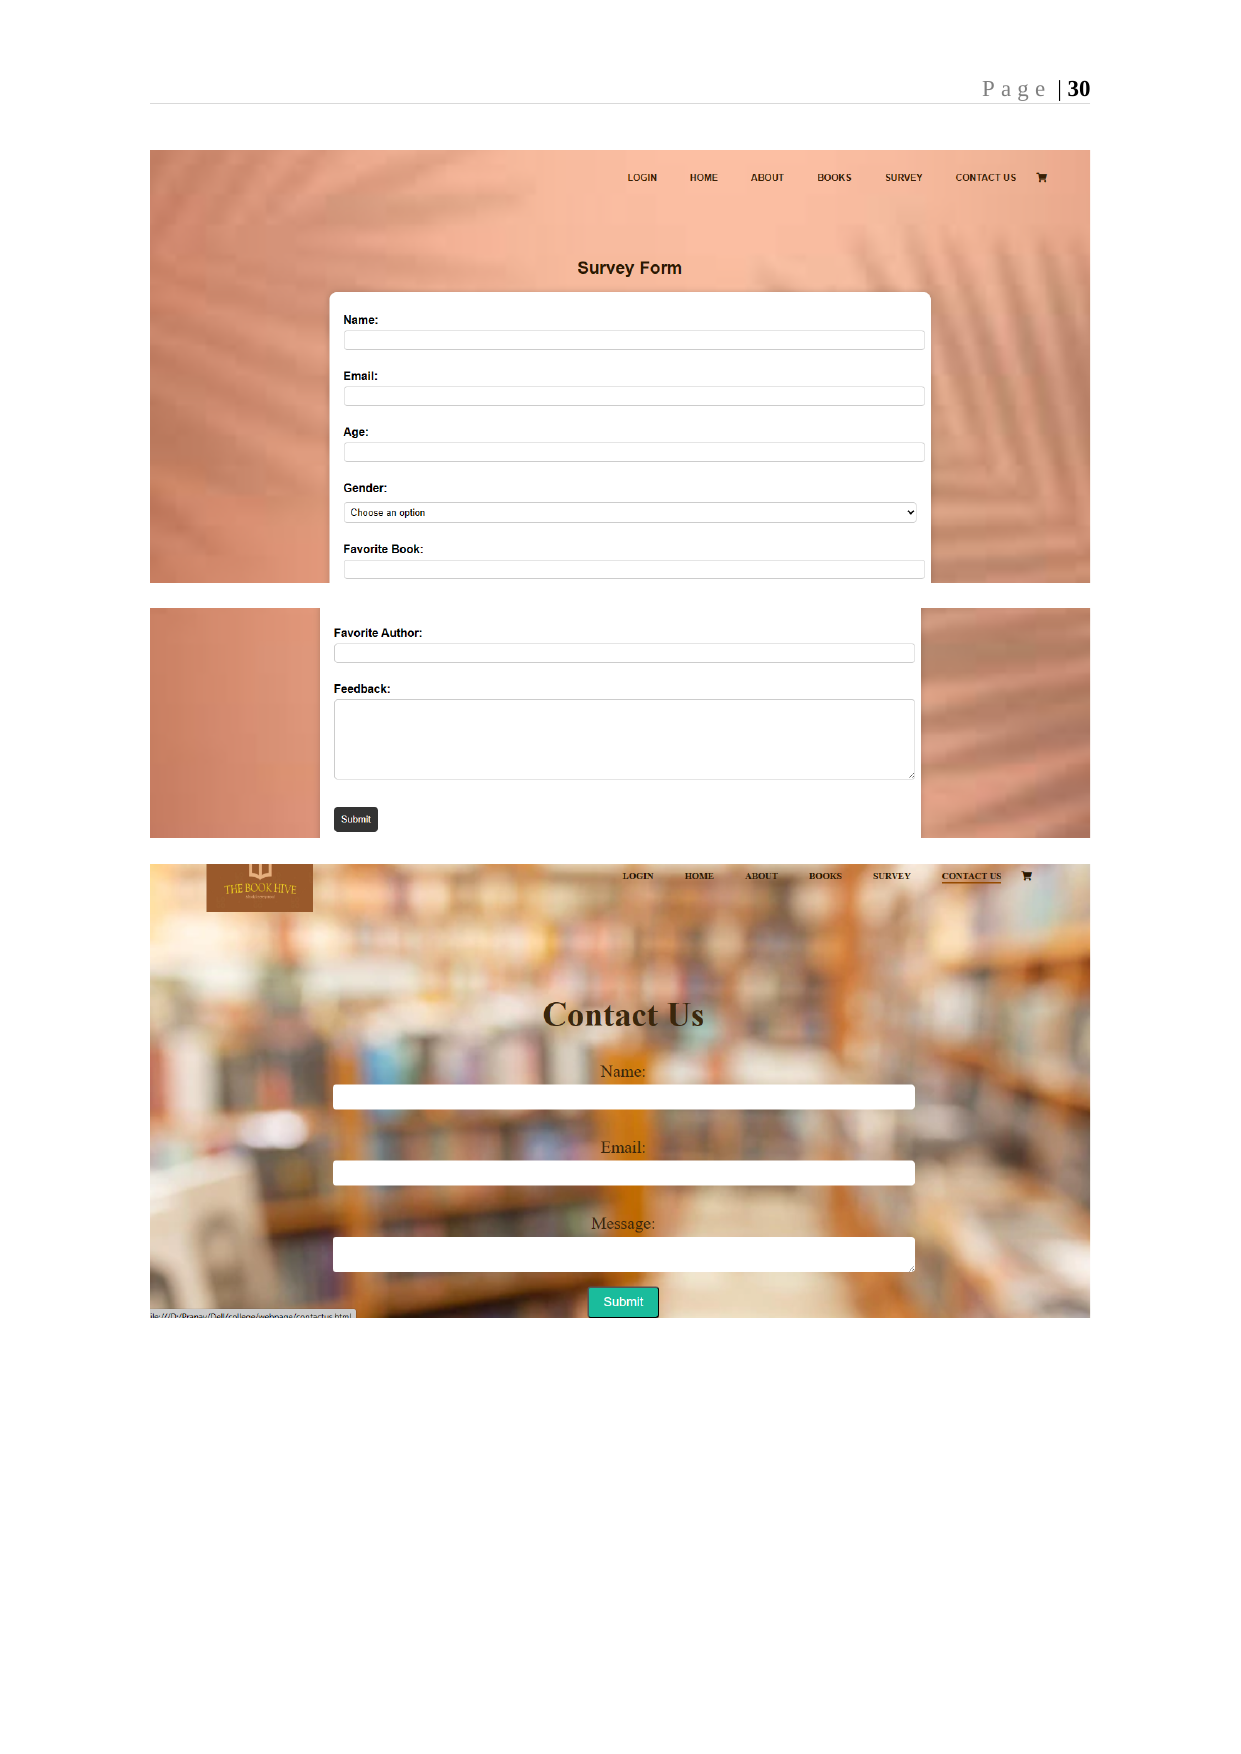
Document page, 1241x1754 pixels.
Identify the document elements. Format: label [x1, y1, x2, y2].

picture [150, 150, 1091, 583]
picture [150, 608, 1091, 838]
picture [150, 864, 1091, 1318]
